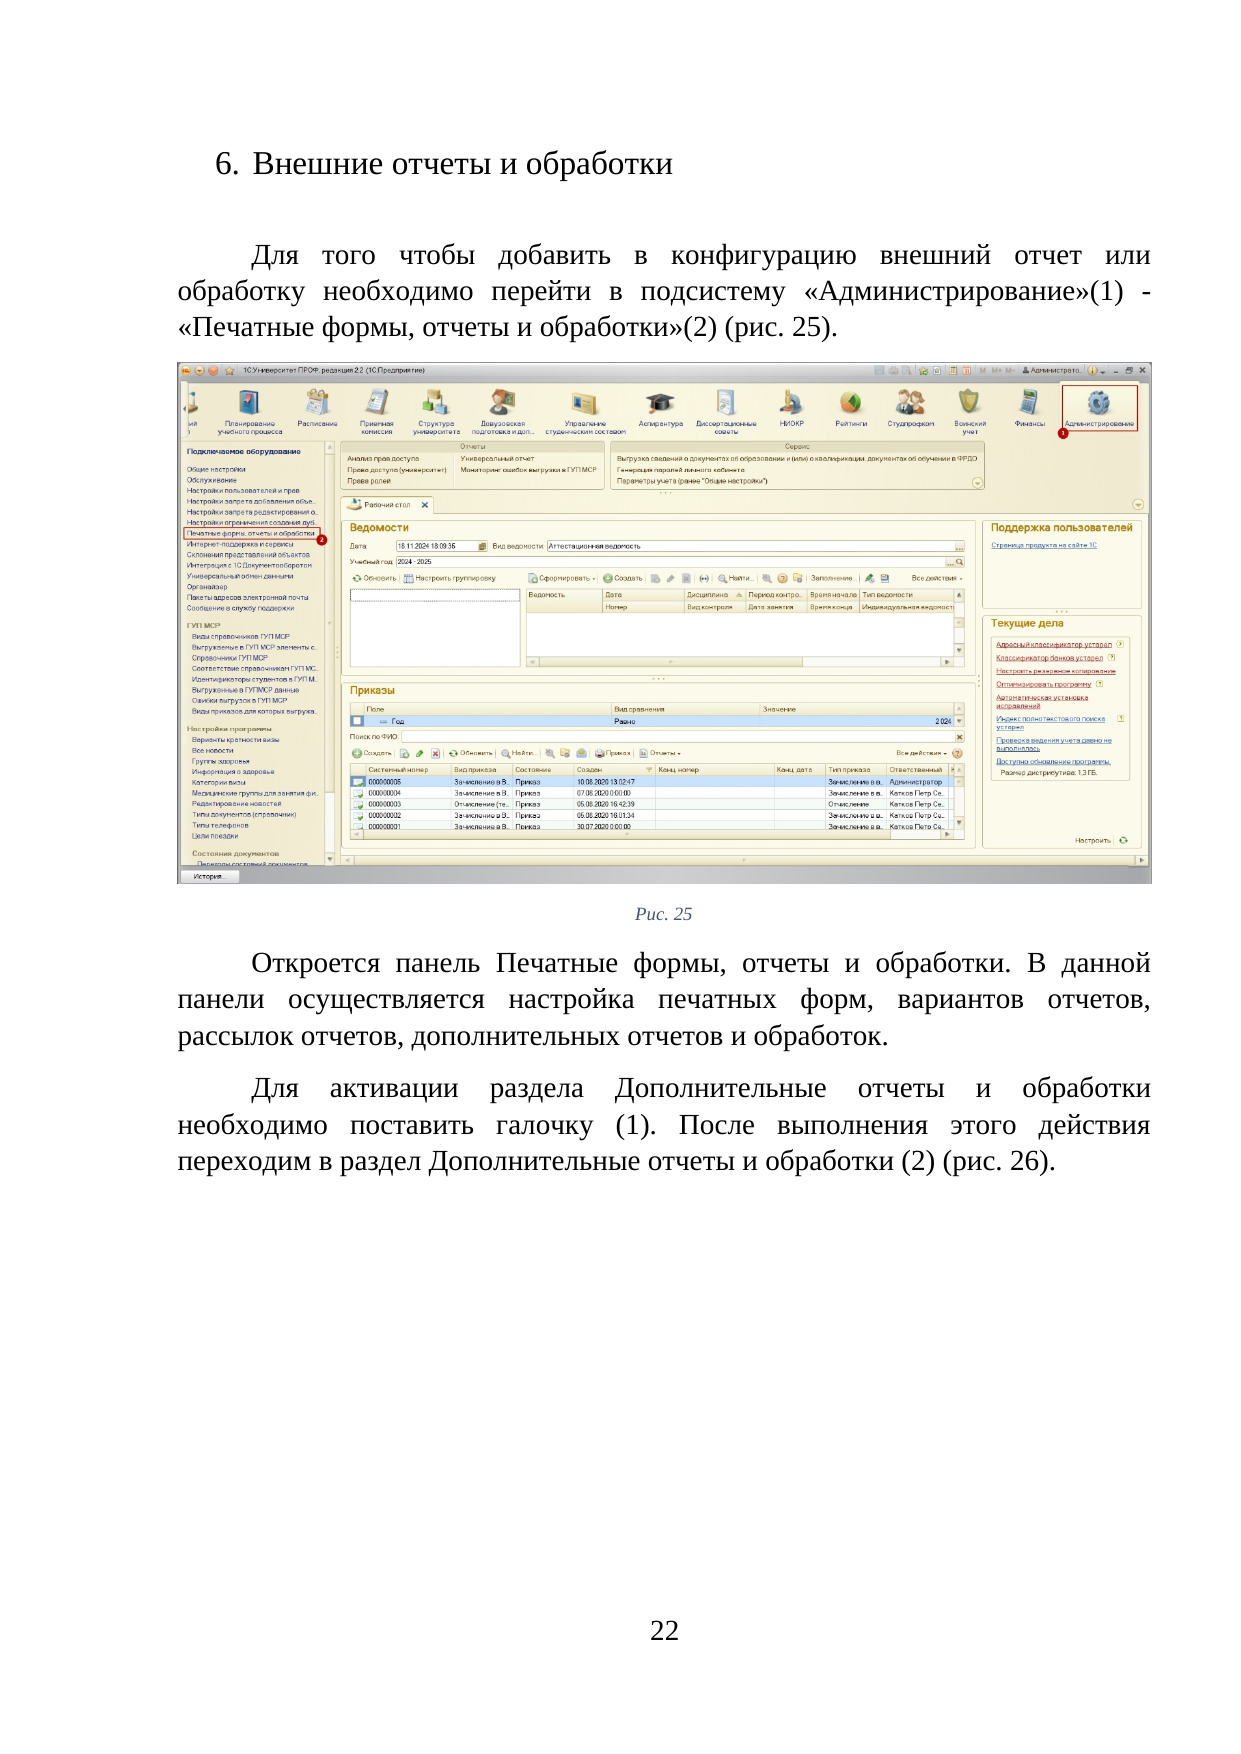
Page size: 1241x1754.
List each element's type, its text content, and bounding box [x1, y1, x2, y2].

text Для того чтобы добавить в конфигурацию внешний отчет или обработку необходимо перейти в подсистему «Администрирование»(1) - «Печатные формы, отчеты и обработки»(2) (рис. 25). [177, 237, 1152, 343]
text Откроется панель Печатные формы, отчеты и обработки. В данной панели осуществляется настройка печатных форм, вариантов отчетов, рассылок отчетов, дополнительных отчетов и обработок. [177, 946, 1152, 1051]
subtitle Внешние отчеты и обработки [215, 143, 1152, 181]
picture [177, 362, 1152, 884]
text Рис. 25 [177, 903, 1152, 925]
text Для активации раздела Дополнительные отчеты и обработки необходимо поставить галочку (1). После выполнения этого действия переходим в раздел Дополнительные отчеты и обработки (2) (рис. 26). [177, 1071, 1152, 1176]
